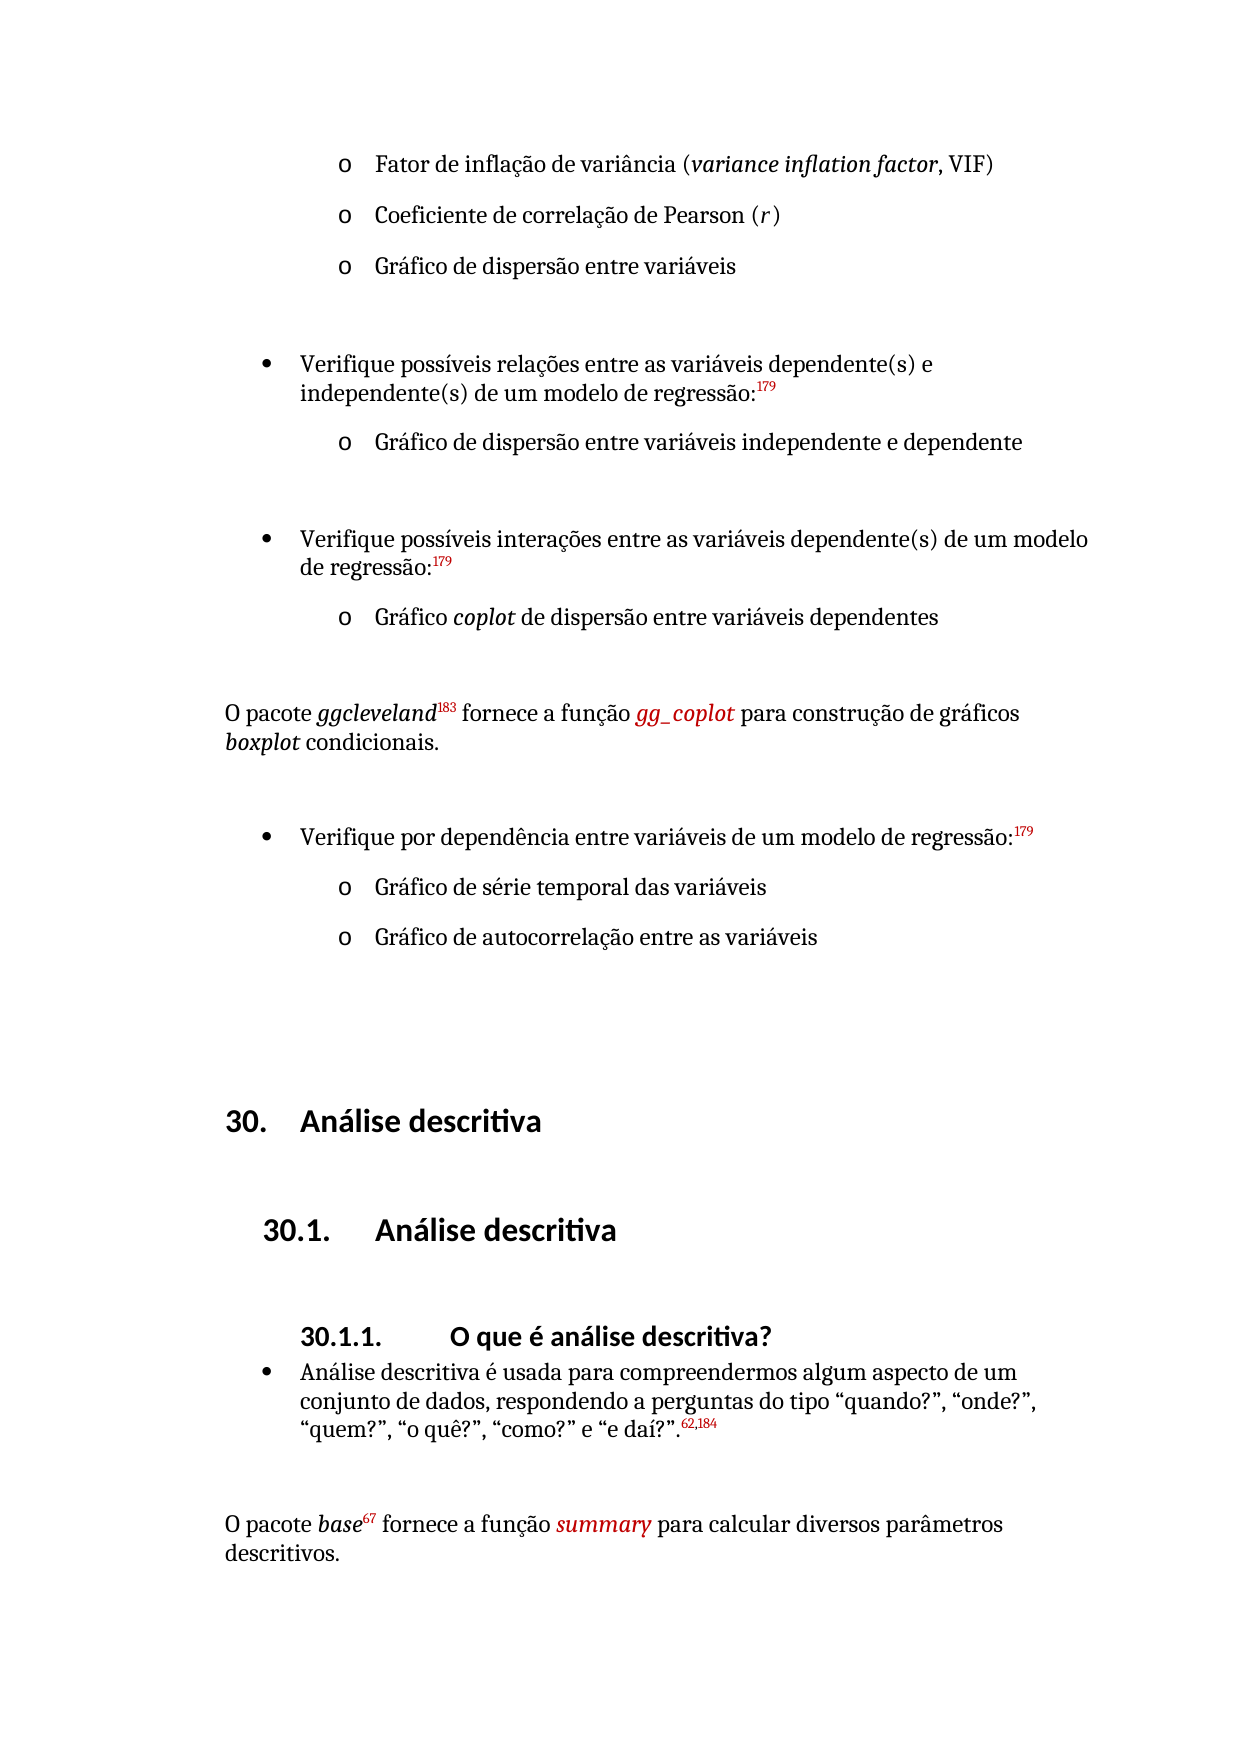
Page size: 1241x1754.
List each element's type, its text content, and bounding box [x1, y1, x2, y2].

subtitle O que é análise descritiva? [300, 1318, 1090, 1354]
list Gráfico coplot de dispersão entre variáveis dependentes [337, 603, 1090, 633]
list Gráfico de autocorrelação entre as variáveis [337, 923, 1090, 953]
list Verifique possíveis interações entre as variáveis dependente(s) de um modelo de regressão:179 [262, 524, 1090, 582]
list Análise descritiva é usada para compreendermos algum aspecto de um conjunto de dados, respondendo a perguntas do tipo “quando?”, “onde?”, “quem?”, “o quê?”, “como?” e “e daí?”.62,184 [262, 1358, 1090, 1444]
list Gráfico de dispersão entre variáveis independente e dependente [337, 428, 1090, 458]
list Coeficiente de correlação de Pearson () [337, 201, 1090, 231]
list Gráfico de dispersão entre variáveis [337, 252, 1090, 282]
list Verifique possíveis relações entre as variáveis dependente(s) e independente(s) de um modelo de regressão:179 [262, 350, 1090, 407]
text O pacote base67 fornece a função summary para calcular diversos parâmetros descritivos. [225, 1510, 1090, 1568]
list Gráfico de série temporal das variáveis [337, 872, 1090, 902]
subtitle Análise descritiva [262, 1209, 1090, 1250]
list Verifique por dependência entre variáveis de um modelo de regressão:179 [262, 823, 1090, 852]
list Fator de inflação de variância (variance inflation factor, VIF) [337, 150, 1090, 180]
text O pacote ggcleveland183 fornece a função gg_coplot para construção de gráficos boxplot condicionais. [225, 699, 1090, 757]
subtitle Análise descritiva [225, 1100, 1090, 1141]
